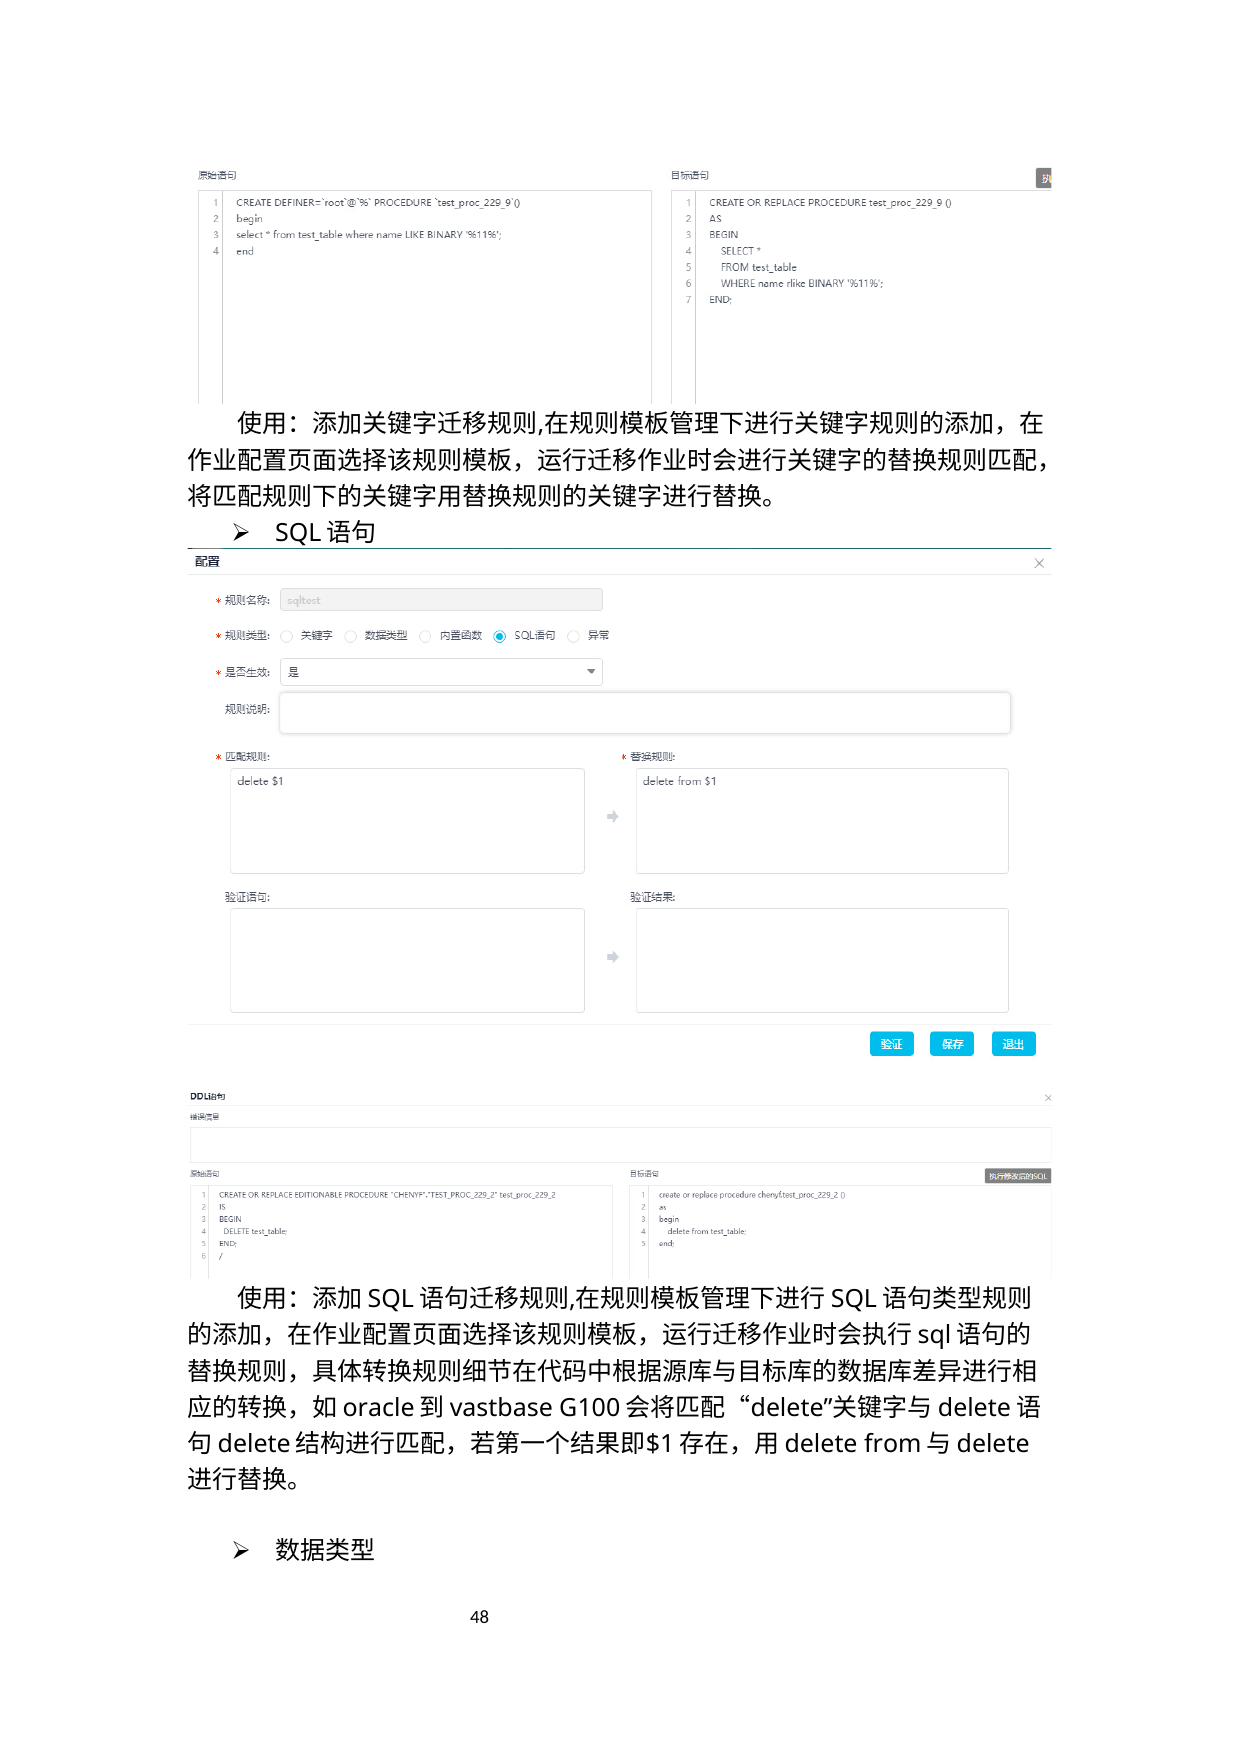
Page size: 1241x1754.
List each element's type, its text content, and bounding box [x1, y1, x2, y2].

list SQL语句 [231, 513, 1053, 549]
picture [187, 548, 1052, 1060]
picture [187, 162, 1052, 404]
picture [187, 1093, 1052, 1279]
text 使用：添加关键字迁移规则,在规则模板管理下进行关键字规则的添加，在作业配置页面选择该规则模板，运行迁移作业时会进行关键字的替换规则匹配，将匹配规则下的关键字用替换规则的关键字进行替换。 [187, 404, 1053, 513]
text 使用：添加SQL语句迁移规则,在规则模板管理下进行SQL语句类型规则的添加，在作业配置页面选择该规则模板，运行迁移作业时会执行sql语句的替换规则，具体转换规则细节在代码中根据源库与目标库的数据库差异进行相应的转换，如oracle到vastbase G100会将匹配“delete”关键字与delete语句delete结构进行匹配，若第一个结果即$1存在，用delete from与delete 进行替换。 [187, 1279, 1053, 1496]
list 数据类型 [231, 1530, 1053, 1567]
